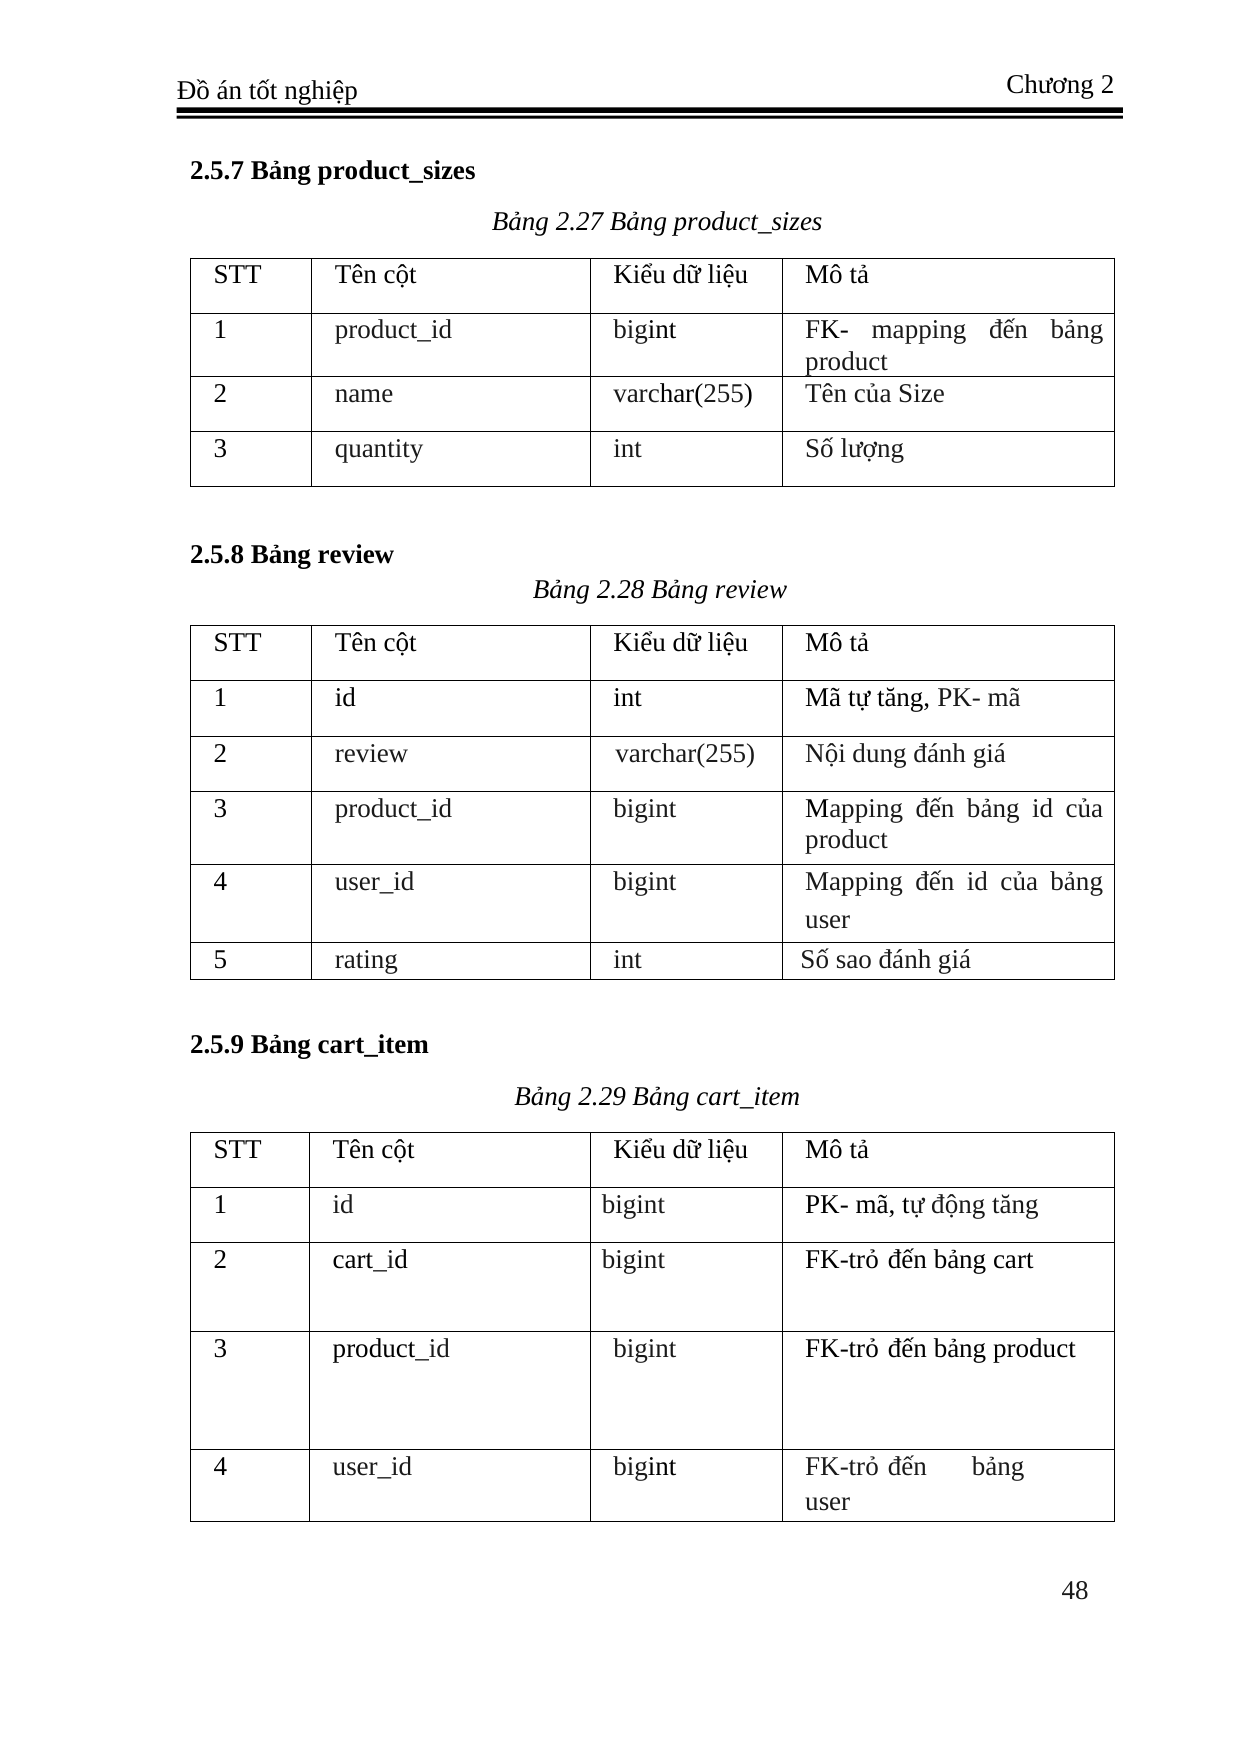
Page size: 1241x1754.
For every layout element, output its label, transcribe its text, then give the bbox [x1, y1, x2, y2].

table_cell Số sao đánh giá [783, 943, 1114, 979]
subtitle Bảng review [190, 538, 1088, 569]
table_cell int [591, 943, 782, 979]
table_cell PK- mã, tự động tăng [783, 1188, 1114, 1242]
table_cell Mapping đến bảng id của product [783, 792, 1114, 864]
table_header Tên cột [310, 1133, 590, 1187]
table_cell varchar(255) [591, 737, 782, 791]
table_header Kiểu dữ liệu [591, 626, 782, 680]
table_header Kiểu dữ liệu [591, 259, 782, 312]
table_cell bigint [591, 792, 782, 864]
table_cell bigint [591, 314, 782, 376]
table_cell cart_id [310, 1243, 590, 1331]
table_cell FK- mapping đến bảng product [783, 314, 1114, 376]
table_cell 3 [191, 792, 311, 864]
table_cell FK-trỏ đến bảng user [783, 1450, 1114, 1521]
table_cell 2 [191, 1243, 309, 1331]
table_cell user_id [312, 865, 590, 942]
table_header Tên cột [312, 259, 590, 312]
table_cell Mapping đến id của bảng user [783, 865, 1114, 942]
text Bảng 2.27 Bảng product_sizes [228, 206, 1088, 237]
table_cell varchar(255) [591, 377, 782, 431]
table_cell id [312, 681, 590, 736]
table_cell int [591, 432, 782, 486]
table_cell Nội dung đánh giá [783, 737, 1114, 791]
table_cell 1 [191, 681, 311, 736]
table_header STT [191, 1133, 309, 1187]
table_cell FK-trỏ đến bảng cart [783, 1243, 1114, 1331]
table_cell product_id [312, 314, 590, 376]
table_header Kiểu dữ liệu [591, 1133, 782, 1187]
table_header STT [191, 259, 311, 312]
table_cell review [312, 737, 590, 791]
table_header STT [191, 626, 311, 680]
table_header Mô tả [783, 259, 1114, 312]
table_cell bigint [591, 1450, 782, 1521]
table_header Mô tả [783, 626, 1114, 680]
table_cell 4 [191, 1450, 309, 1521]
table_cell 5 [191, 943, 311, 979]
text Bảng 2.28 Bảng review [234, 573, 1088, 604]
table_cell Số lượng [783, 432, 1114, 486]
table_cell product_id [312, 792, 590, 864]
table_cell 2 [191, 377, 311, 431]
table_cell bigint [591, 1332, 782, 1449]
table_cell name [312, 377, 590, 431]
text Bảng 2.29 Bảng cart_item [228, 1080, 1088, 1111]
table_cell 3 [191, 432, 311, 486]
subtitle Bảng product_sizes [190, 154, 1088, 185]
table_cell 1 [191, 314, 311, 376]
table_header Mô tả [783, 1133, 1114, 1187]
table_header Tên cột [312, 626, 590, 680]
table_cell quantity [312, 432, 590, 486]
table_cell 1 [191, 1188, 309, 1242]
table_cell 4 [191, 865, 311, 942]
table_cell bigint [591, 1188, 782, 1242]
subtitle Bảng cart_item [190, 1029, 1088, 1060]
table_cell Tên của Size [783, 377, 1114, 431]
table_cell product_id [310, 1332, 590, 1449]
table_cell id [310, 1188, 590, 1242]
table_cell bigint [591, 1243, 782, 1331]
table_cell 3 [191, 1332, 309, 1449]
table_cell FK-trỏ đến bảng product [783, 1332, 1114, 1449]
table_cell rating [312, 943, 590, 979]
table_cell bigint [591, 865, 782, 942]
table_cell 2 [191, 737, 311, 791]
table_cell int [591, 681, 782, 736]
table_cell user_id [310, 1450, 590, 1521]
table_cell Mã tự tăng, PK- mã [783, 681, 1114, 736]
